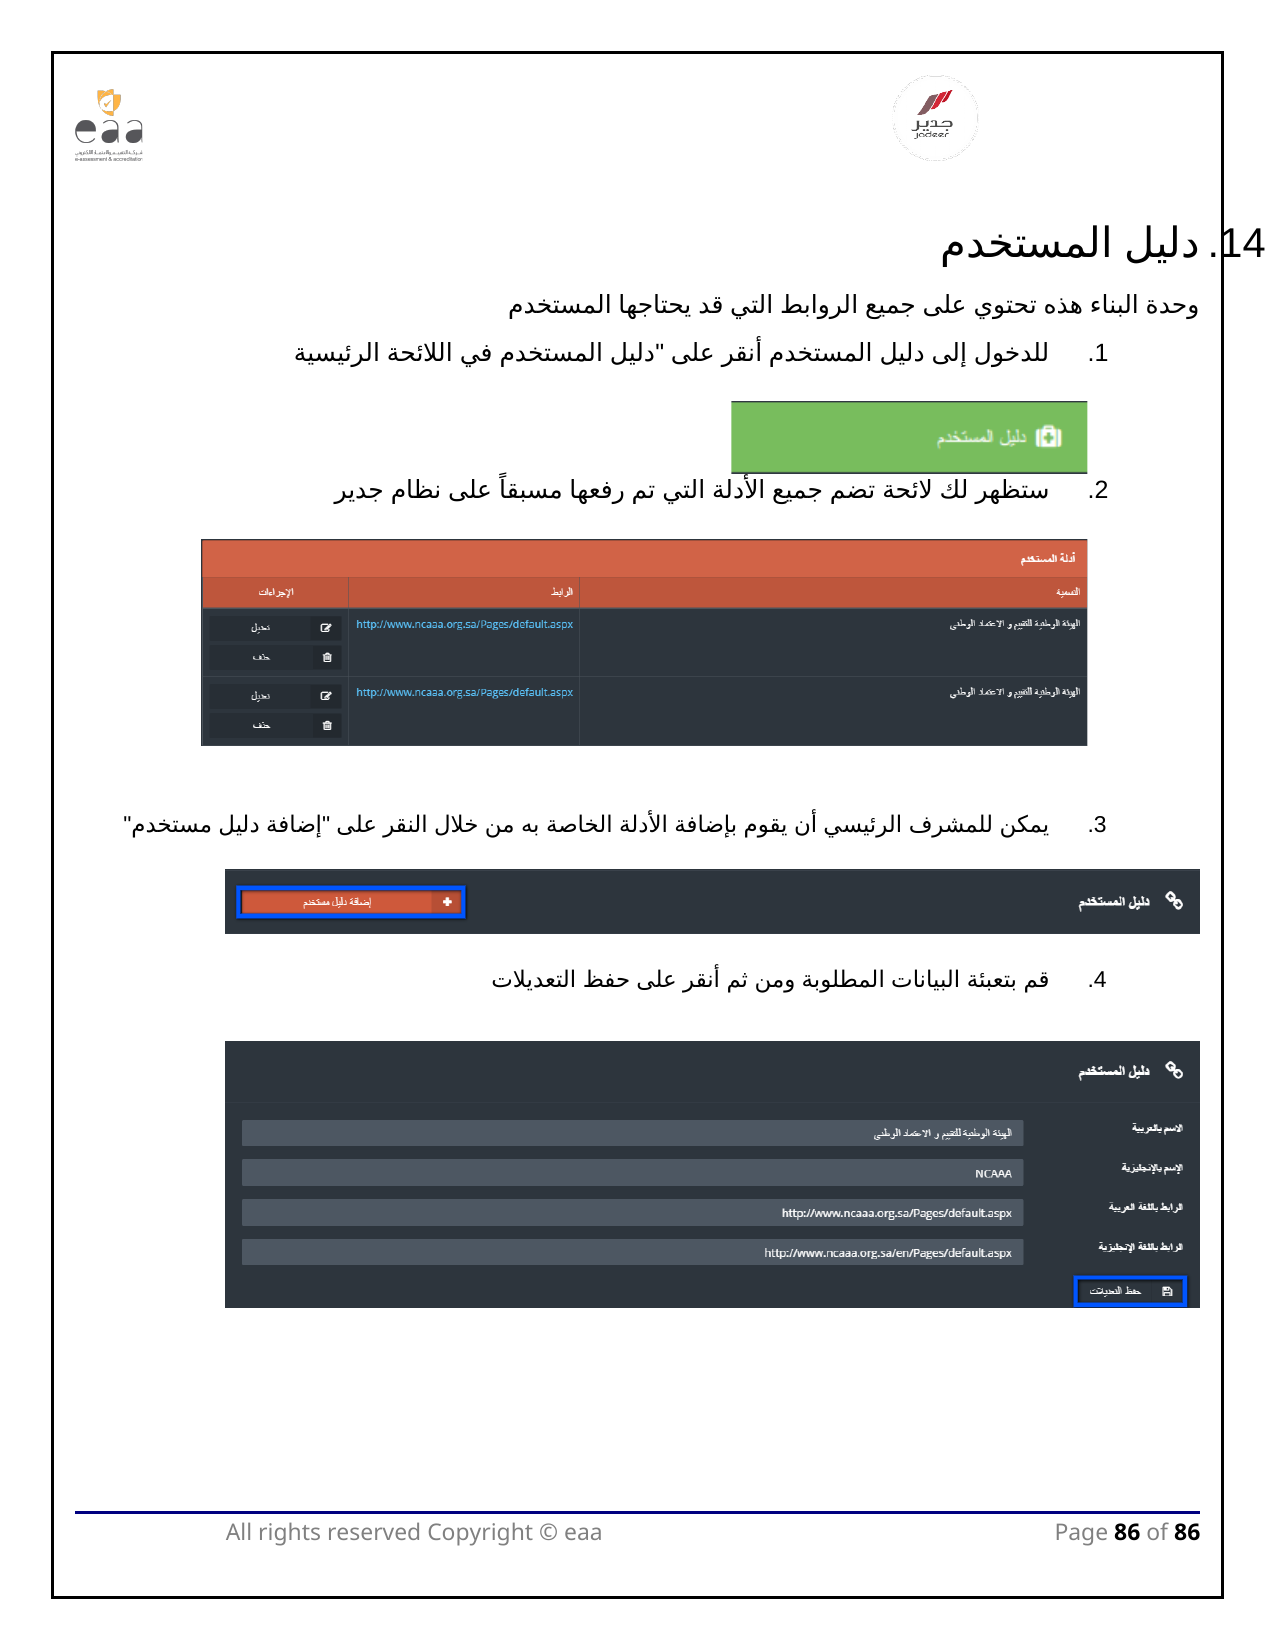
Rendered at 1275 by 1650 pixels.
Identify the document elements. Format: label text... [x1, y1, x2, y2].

picture [892, 75, 979, 161]
text وحدة البناء هذه تحتوي على جميع الروابط التي قد يحتاجها المستخدم [75, 290, 1200, 318]
list يمكن للمشرف الرئيسي أن يقوم بإضافة الأدلة الخاصة به من خلال النقر على "إضافة دليل مستخدم" [75, 811, 1125, 837]
list ستظهر لك لائحة تضم جميع الأدلة التي تم رفعها مسبقاً على نظام جدير [75, 476, 1125, 504]
picture [225, 1041, 1200, 1308]
subtitle دليل المستخدم [75, 218, 1207, 266]
picture [201, 539, 1088, 746]
list للدخول إلى دليل المستخدم أنقر على "دليل المستخدم في اللائحة الرئيسية [75, 337, 1125, 366]
picture [731, 401, 1088, 474]
picture [225, 869, 1200, 934]
list قم بتعبئة البيانات المطلوبة ومن ثم أنقر على حفظ التعديلات [75, 966, 1125, 992]
picture [75, 89, 143, 161]
